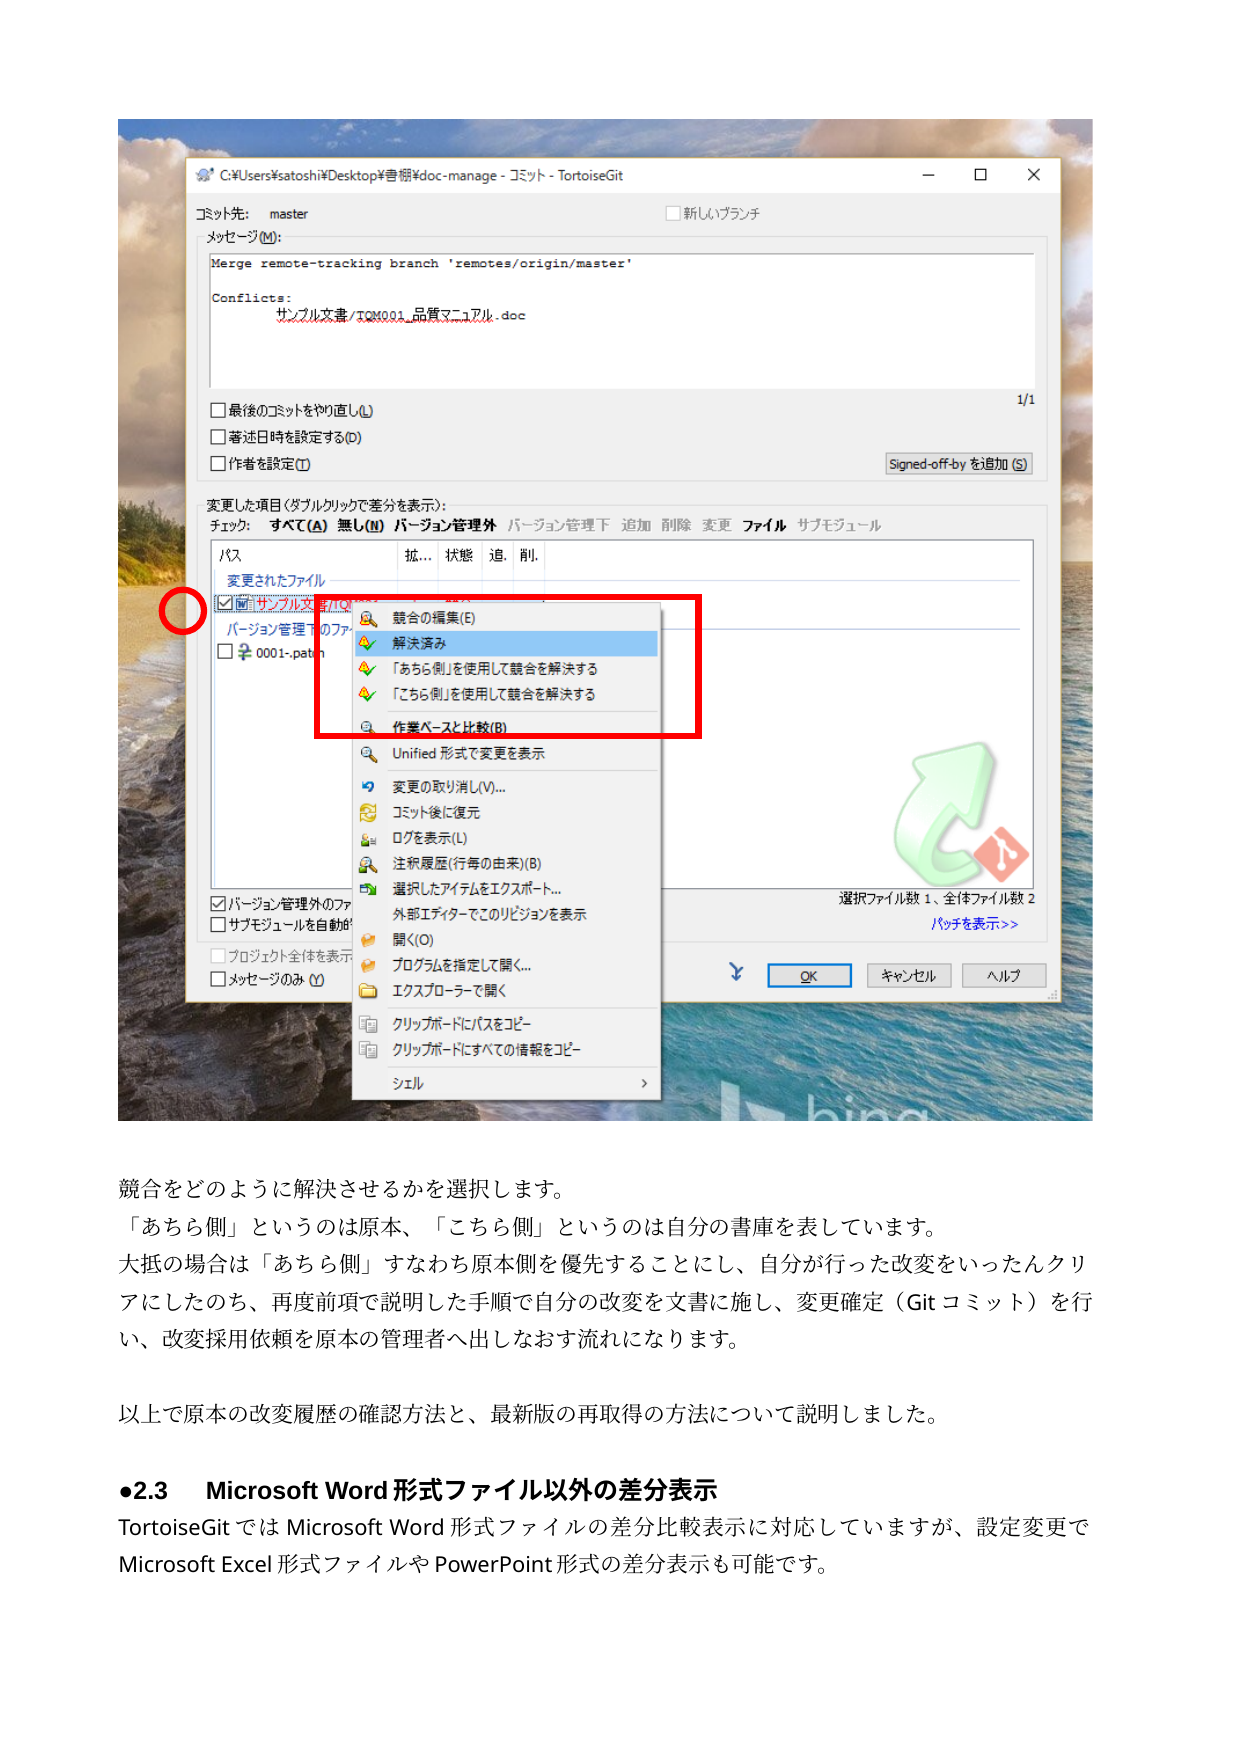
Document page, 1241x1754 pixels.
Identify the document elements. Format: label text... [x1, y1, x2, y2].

text 「あちら側」というのは原本、「こちら側」というのは自分の書庫を表しています。 [118, 1207, 1093, 1244]
text 大抵の場合は「あちら側」すなわち原本側を優先することにし、自分が行った改変をいったんクリアにしたのち、再度前項で説明した手順で自分の改変を文書に施し、変更確定（Gitコミット）を行い、改変採用依頼を原本の管理者へ出しなおす流れになります。 [118, 1244, 1093, 1357]
picture [118, 119, 1093, 1121]
text TortoiseGitではMicrosoft Word形式ファイルの差分比較表示に対応していますが、設定変更でMicrosoft Excel形式ファイルやPowerPoint形式の差分表示も可能です。 [118, 1507, 1093, 1582]
text 競合をどのように解決させるかを選択します。 [118, 1169, 1093, 1207]
text 以上で原本の改変履歴の確認方法と、最新版の再取得の方法について説明しました。 [118, 1394, 1093, 1432]
subtitle Microsoft Word形式ファイル以外の差分表示 [118, 1469, 1093, 1507]
